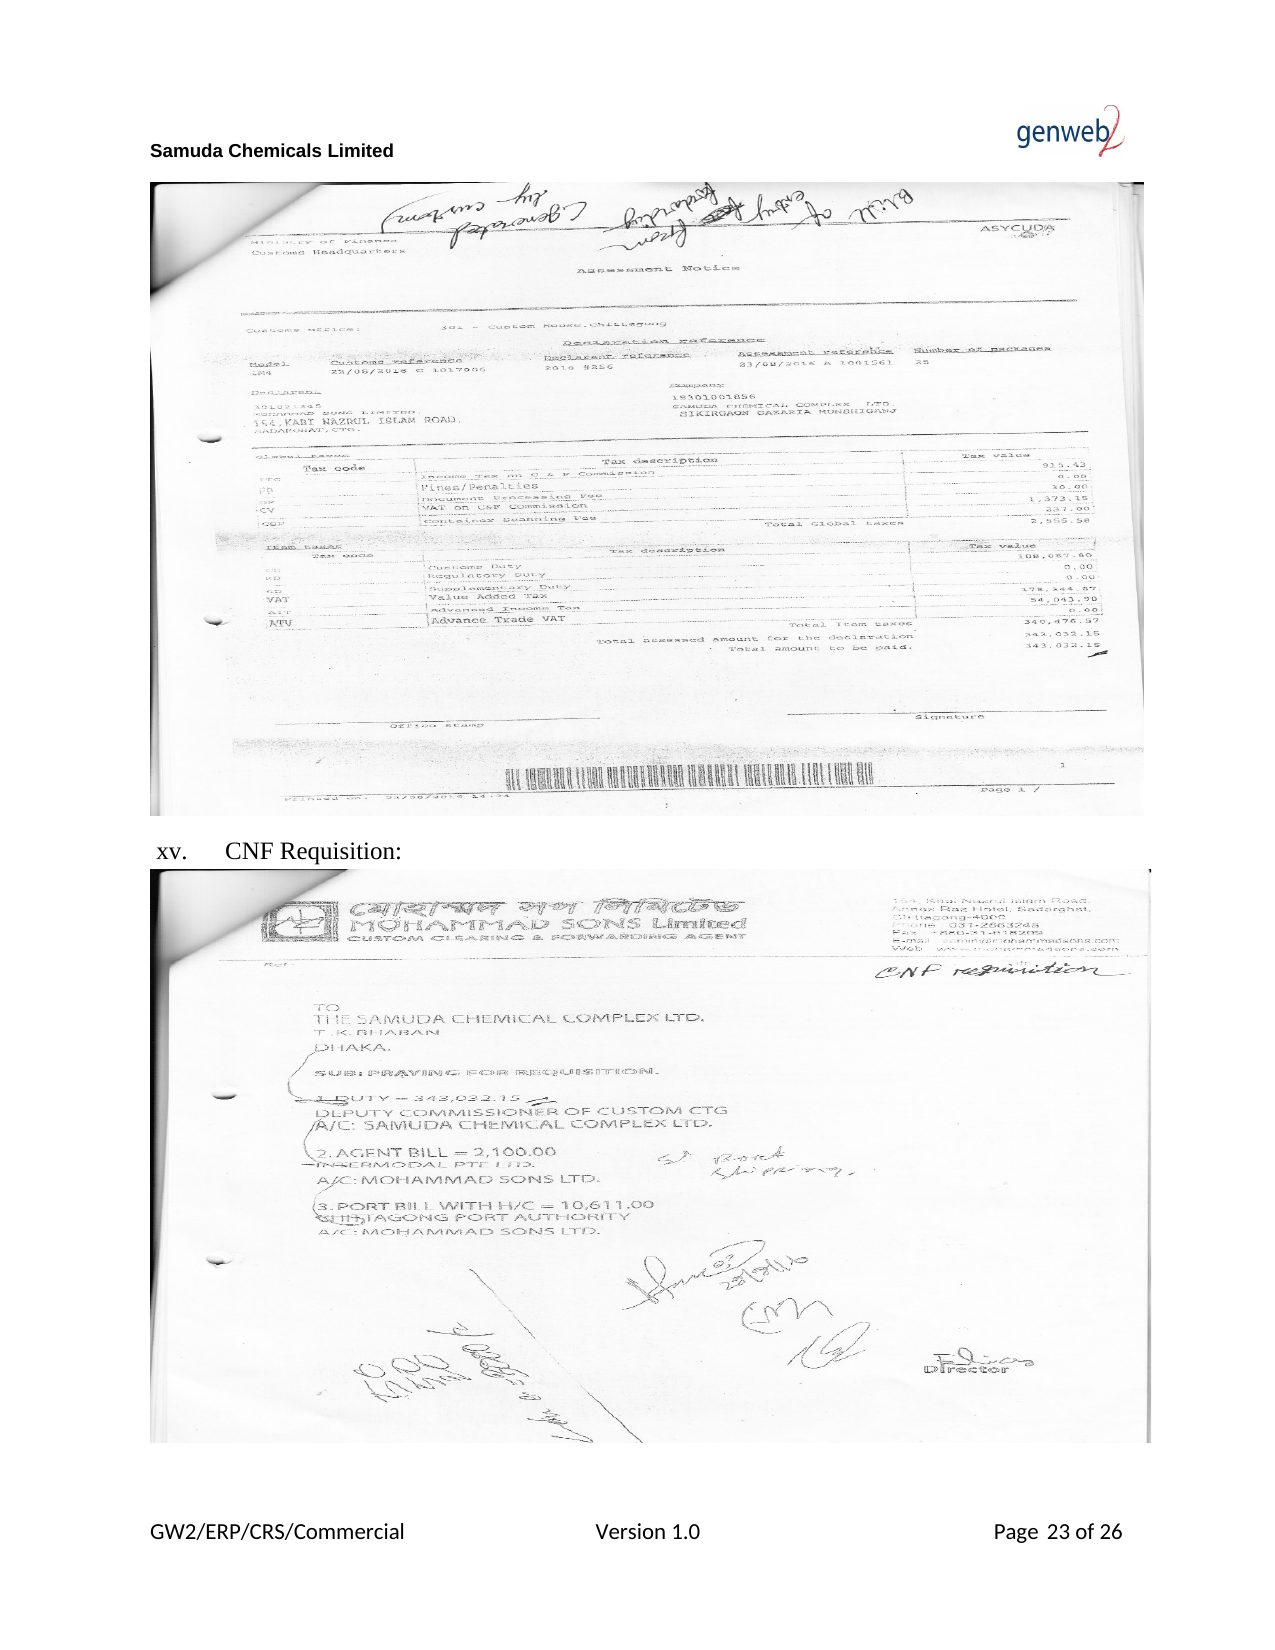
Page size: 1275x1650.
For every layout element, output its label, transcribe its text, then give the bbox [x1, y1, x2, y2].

picture [150, 182, 1144, 816]
picture [150, 869, 1152, 1443]
picture [1017, 105, 1125, 158]
list CNF Requisition: [187, 836, 1125, 865]
